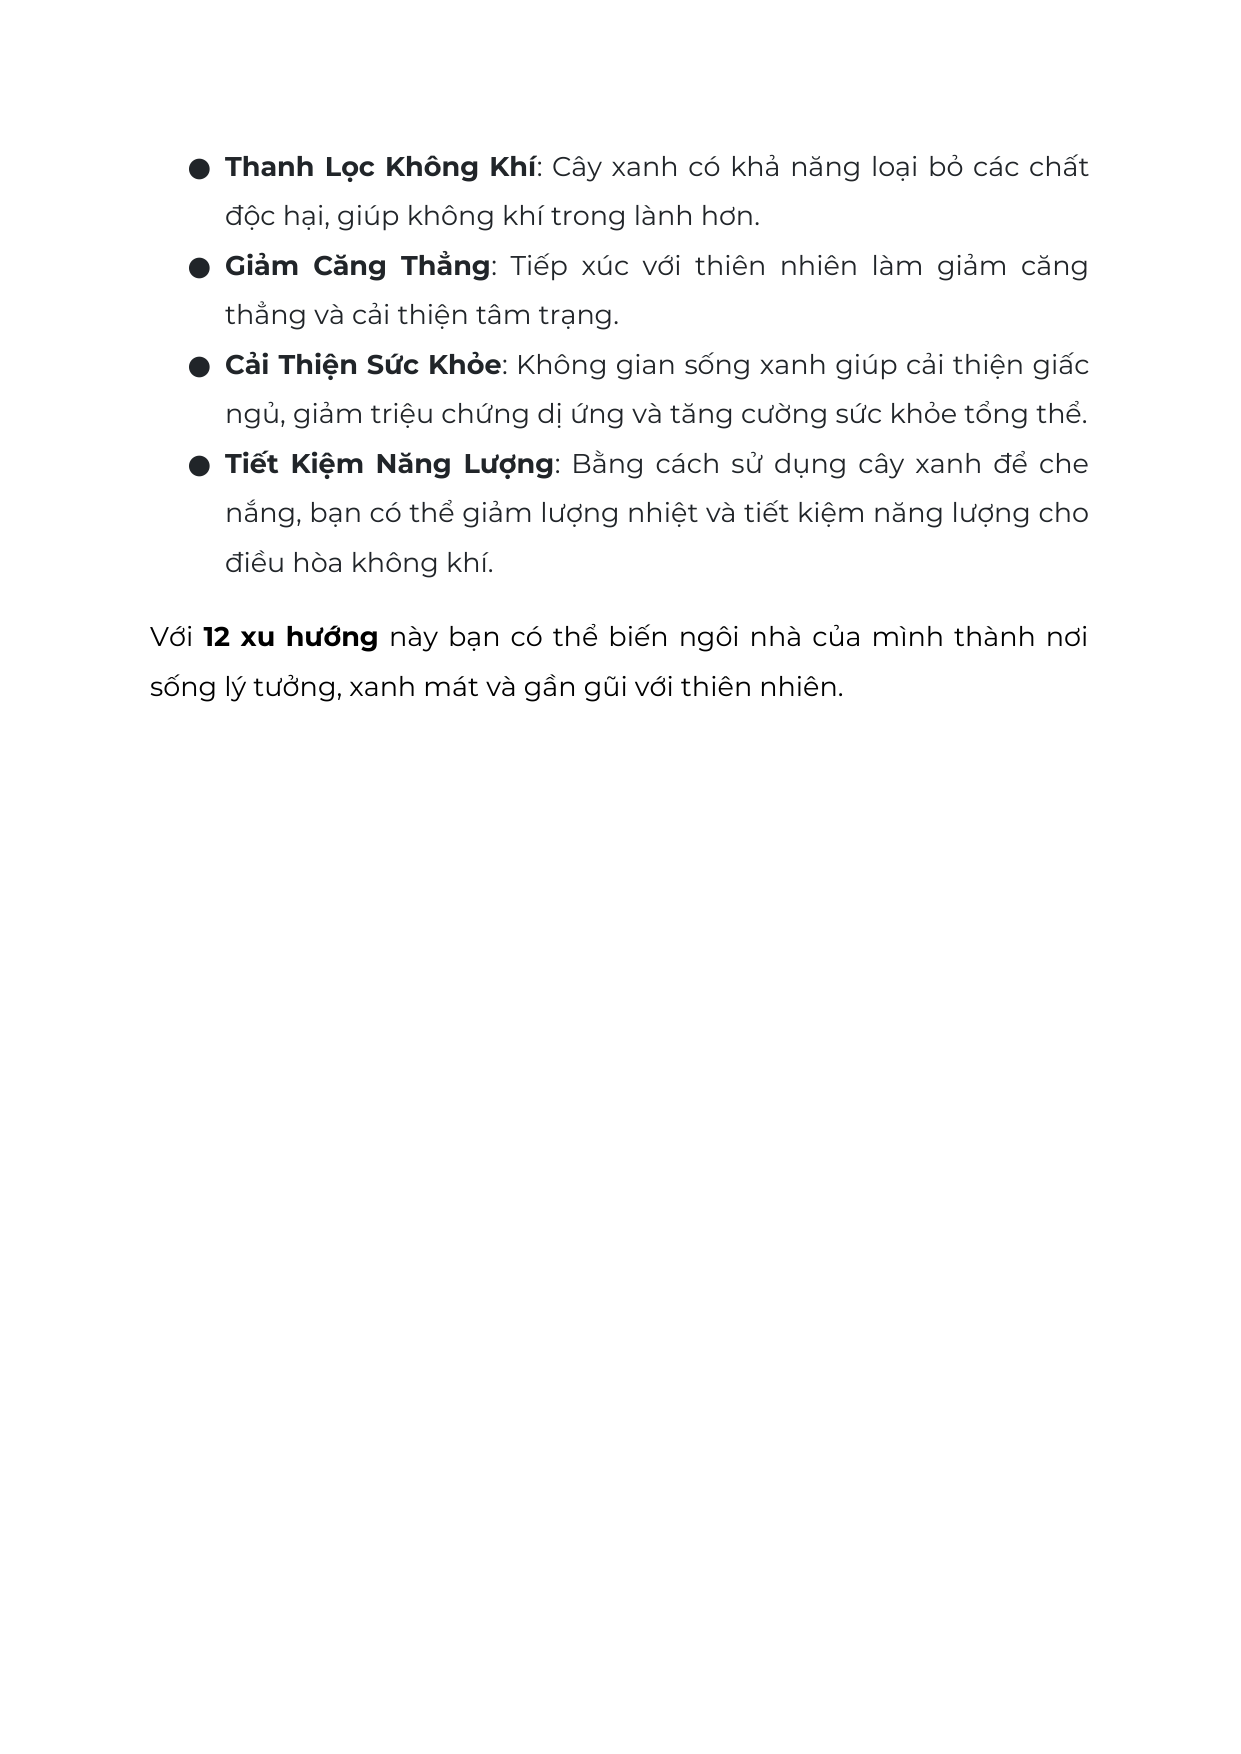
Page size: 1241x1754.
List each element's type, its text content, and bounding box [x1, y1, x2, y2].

list Thanh Lọc Không Khí: Cây xanh có khả năng loại bỏ các chất độc hại, giúp không khí trong lành hơn. [187, 150, 1090, 232]
list Tiết Kiệm Năng Lượng: Bằng cách sử dụng cây xanh để che nắng, bạn có thể giảm lượng nhiệt và tiết kiệm năng lượng cho điều hòa không khí. [187, 447, 1090, 579]
list Giảm Căng Thẳng: Tiếp xúc với thiên nhiên làm giảm căng thẳng và cải thiện tâm trạng. [187, 249, 1090, 331]
text Với 12 xu hướng này bạn có thể biến ngôi nhà của mình thành nơi sống lý tưởng, xanh mát và gần gũi với thiên nhiên. [150, 620, 1090, 703]
list Cải Thiện Sức Khỏe: Không gian sống xanh giúp cải thiện giấc ngủ, giảm triệu chứng dị ứng và tăng cường sức khỏe tổng thể. [187, 348, 1090, 430]
